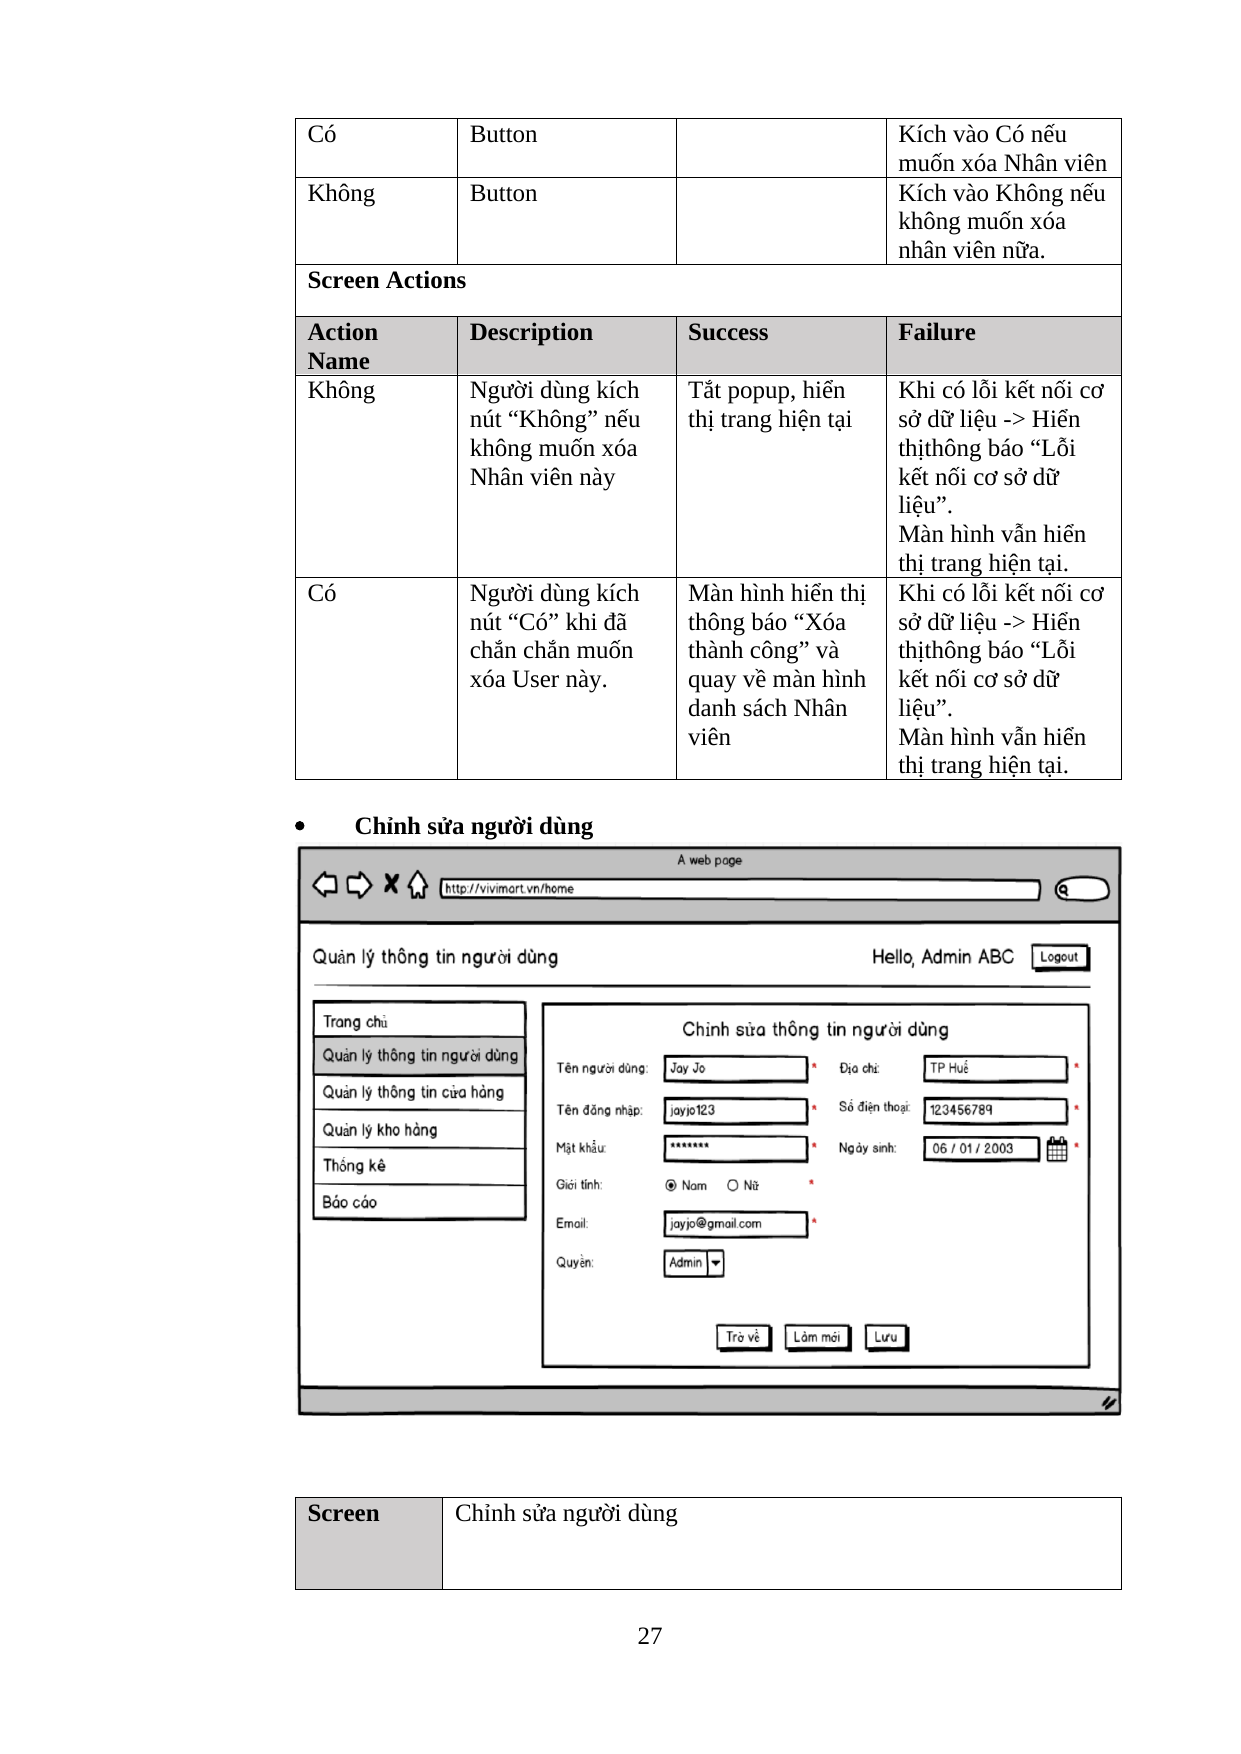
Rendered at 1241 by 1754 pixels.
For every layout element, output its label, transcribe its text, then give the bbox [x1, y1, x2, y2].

table_cell Button [458, 178, 676, 264]
table_cell Screen Actions [296, 265, 1121, 316]
table_cell Tắt popup, hiển thị trang hiện tại [677, 376, 886, 577]
table_cell Màn hình hiển thị thông báo “Xóa thành công” và quay về màn hình danh sách Nhân viên [677, 578, 886, 779]
table_cell Người dùng kích nút “Không” nếu không muốn xóa Nhân viên này [458, 376, 676, 577]
table_cell Có [296, 578, 457, 779]
table_cell Failure [887, 317, 1121, 374]
table_header Chỉnh sửa người dùng [443, 1498, 1121, 1589]
table_cell Khi có lỗi kết nối cơ sở dữ liệu -> Hiển thịthông báo “Lỗi kết nối cơ sở dữ liệu”. Màn hình vẫn hiển thị trang hiện tại. [887, 376, 1121, 577]
table_cell Button [458, 119, 676, 177]
picture [295, 842, 1123, 1416]
table_cell Không [296, 178, 457, 264]
table_cell Người dùng kích nút “Có” khi đã chắn chắn muốn xóa User này. [458, 578, 676, 779]
table_cell [677, 178, 886, 264]
table_cell Kích vào Không nếu không muốn xóa nhân viên nữa. [887, 178, 1121, 264]
table_cell Kích vào Có nếu muốn xóa Nhân viên [887, 119, 1121, 177]
table_cell Có [296, 119, 457, 177]
table_cell Description [458, 317, 676, 374]
table_cell Success [677, 317, 886, 374]
table_cell Action Name [296, 317, 457, 374]
table_cell [677, 119, 886, 177]
table_cell Không [296, 376, 457, 577]
table_header Screen [296, 1498, 442, 1589]
table_cell Khi có lỗi kết nối cơ sở dữ liệu -> Hiển thịthông báo “Lỗi kết nối cơ sở dữ liệu”. Màn hình vẫn hiển thị trang hiện tại. [887, 578, 1121, 779]
list Chỉnh sửa người dùng [295, 811, 1122, 840]
